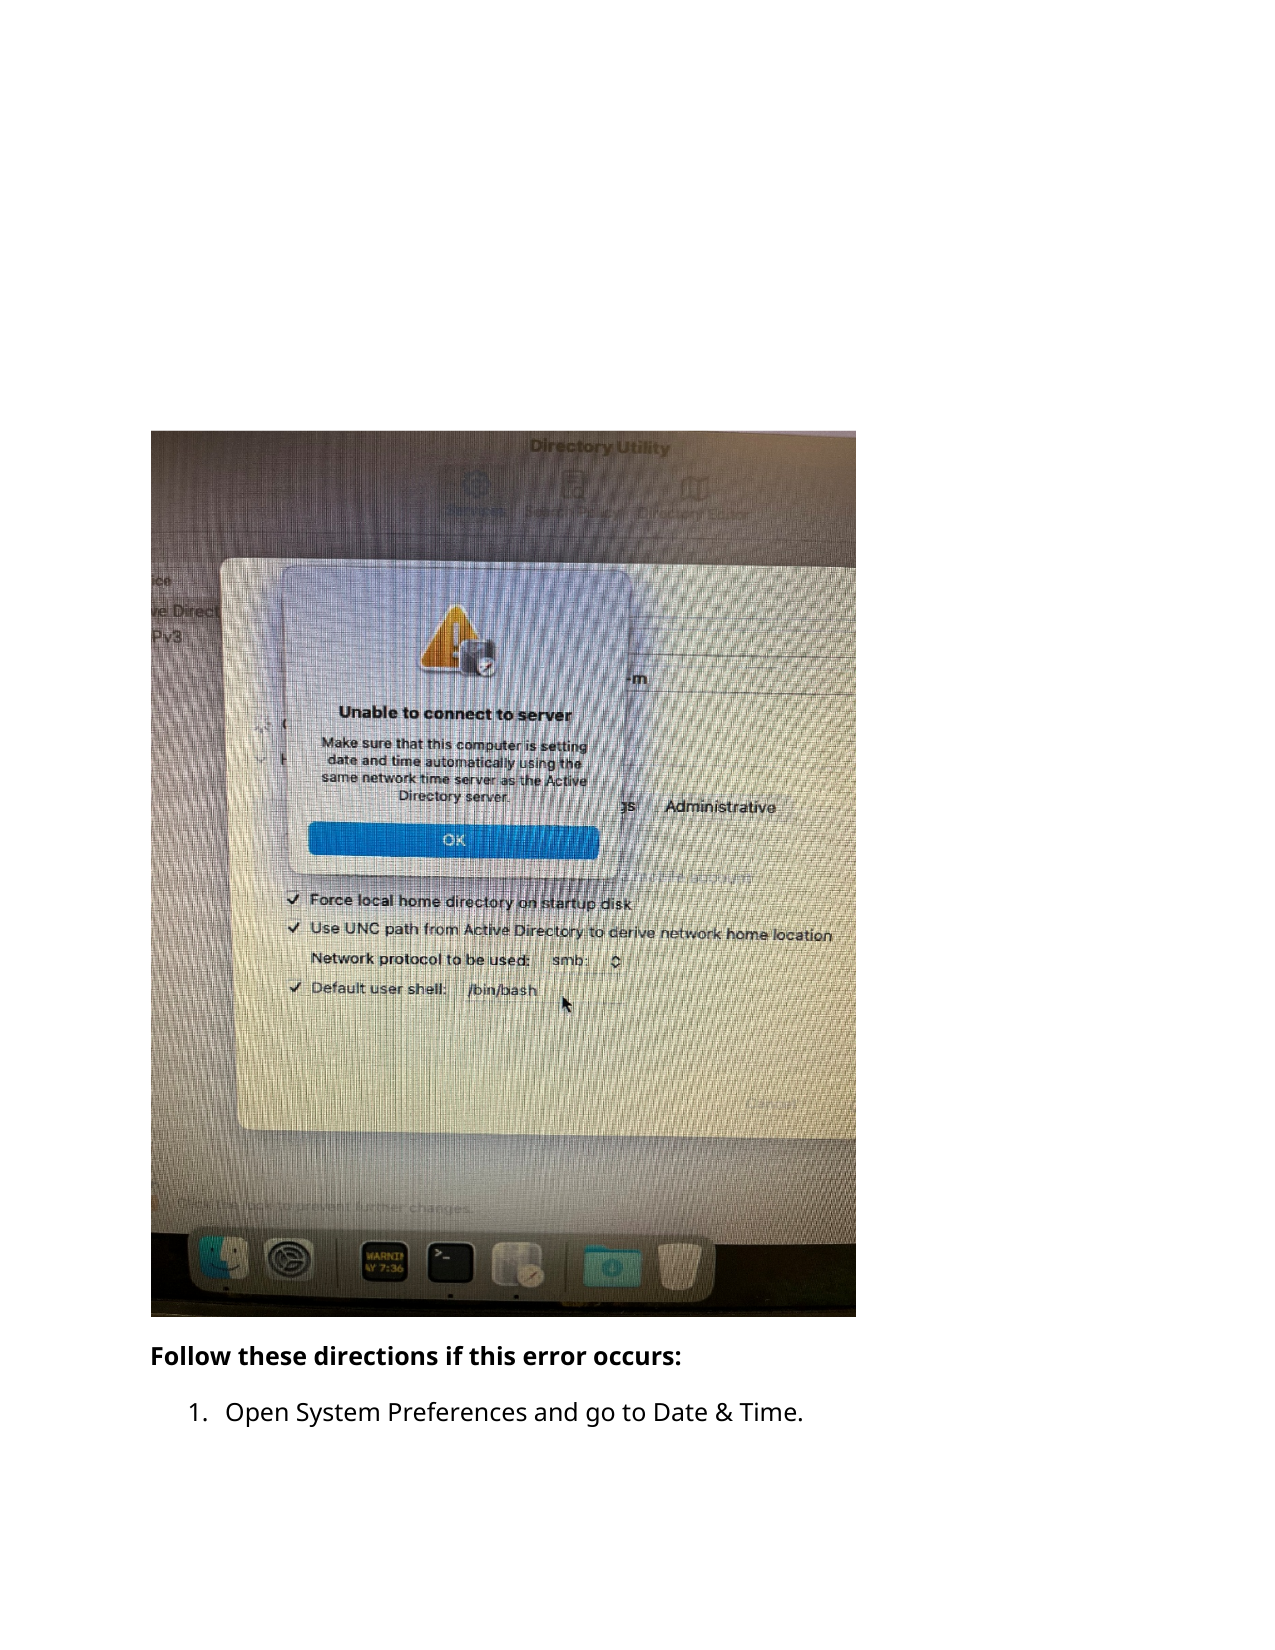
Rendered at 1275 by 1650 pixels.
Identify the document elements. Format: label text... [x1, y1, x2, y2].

text Follow these directions if this error occurs: [150, 1339, 1125, 1373]
picture [151, 432, 856, 1316]
list Open System Preferences and go to Date & Time. [187, 1395, 1125, 1429]
